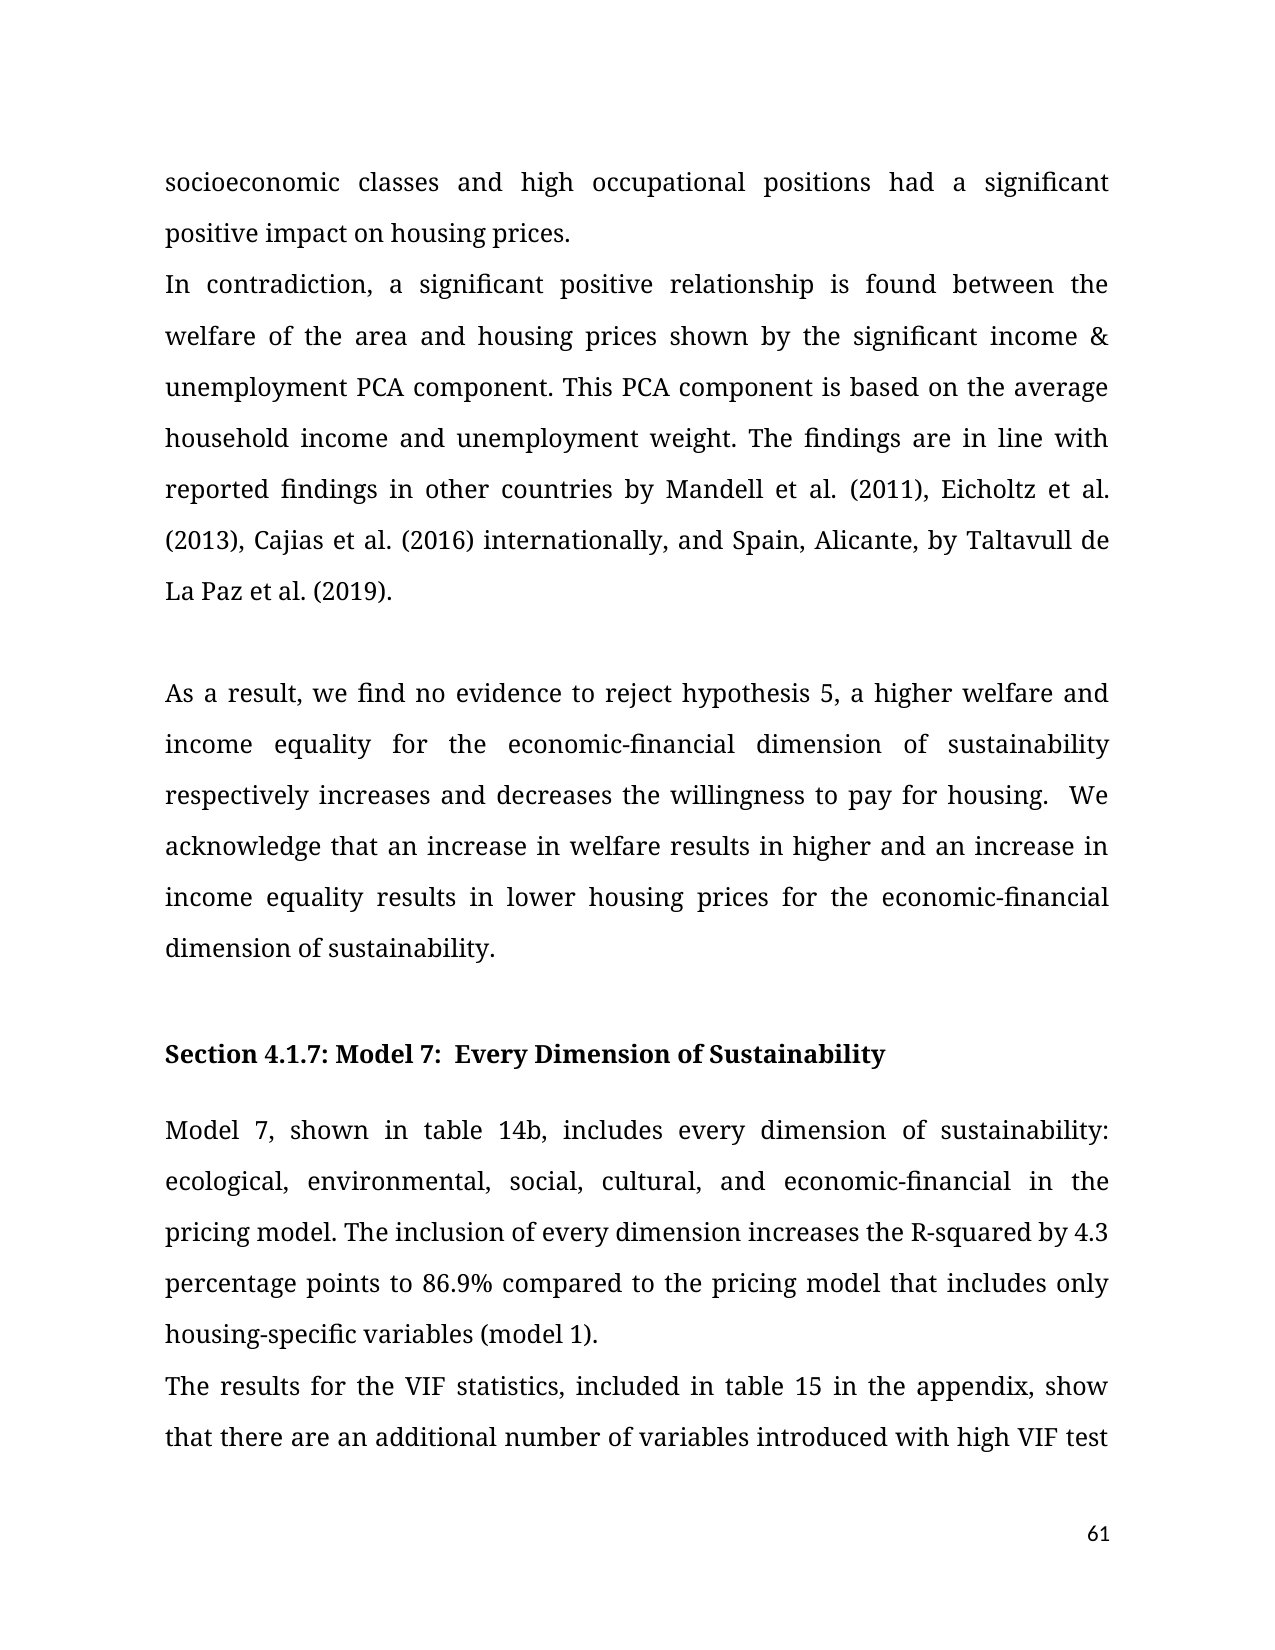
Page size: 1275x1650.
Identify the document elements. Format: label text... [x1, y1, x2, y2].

subtitle Section 4.1.7: Model 7: Every Dimension of Sustainability [165, 1037, 1110, 1071]
text Model 7, shown in table 14b, includes every dimension of sustainability: ecological, environmental, social, cultural, and economic-financial in the pricing model. The inclusion of every dimension increases the R-squared by 4.3 percentage points to 86.9% compared to the pricing model that includes only housing-specific variables (model 1). [165, 1113, 1110, 1351]
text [165, 1368, 1110, 1453]
text As a result, we find no evidence to reject hypothesis 5, a higher welfare and income equality for the economic-financial dimension of sustainability respectively increases and decreases the willingness to pay for housing. We acknowledge that an increase in welfare results in higher and an increase in income equality results in lower housing prices for the economic-financial dimension of sustainability. [165, 675, 1110, 965]
text In contradiction, a significant positive relationship is found between the welfare of the area and housing prices shown by the significant income & unemployment PCA component. This PCA component is based on the average household income and unemployment weight. The findings are in line with reported findings in other countries by Mandell et al. , Eicholtz et al. , Cajias et al. internationally, and Spain, Alicante, by Taltavull de La Paz et al. . [165, 267, 1110, 607]
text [165, 165, 1110, 250]
